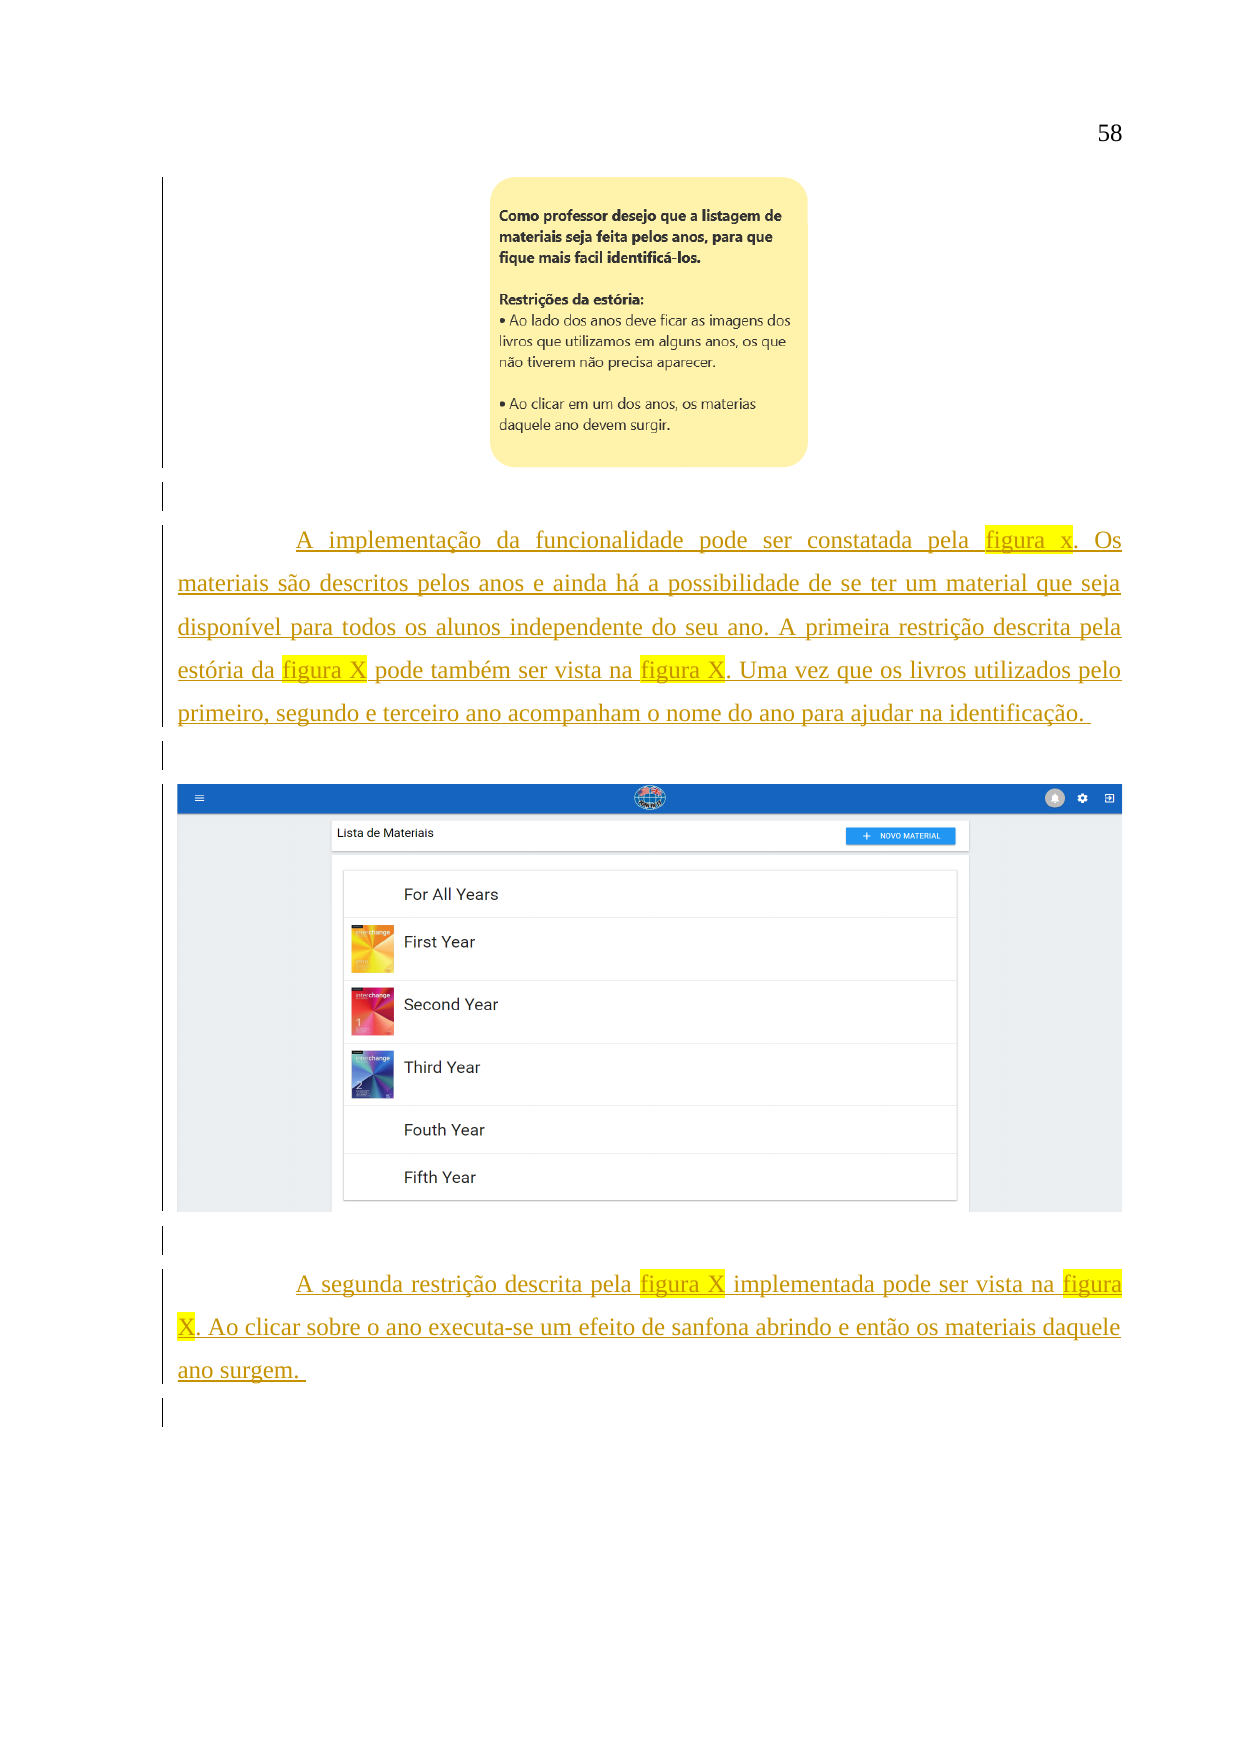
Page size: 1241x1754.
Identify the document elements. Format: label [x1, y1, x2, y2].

picture [177, 784, 1123, 1212]
picture [490, 177, 808, 468]
